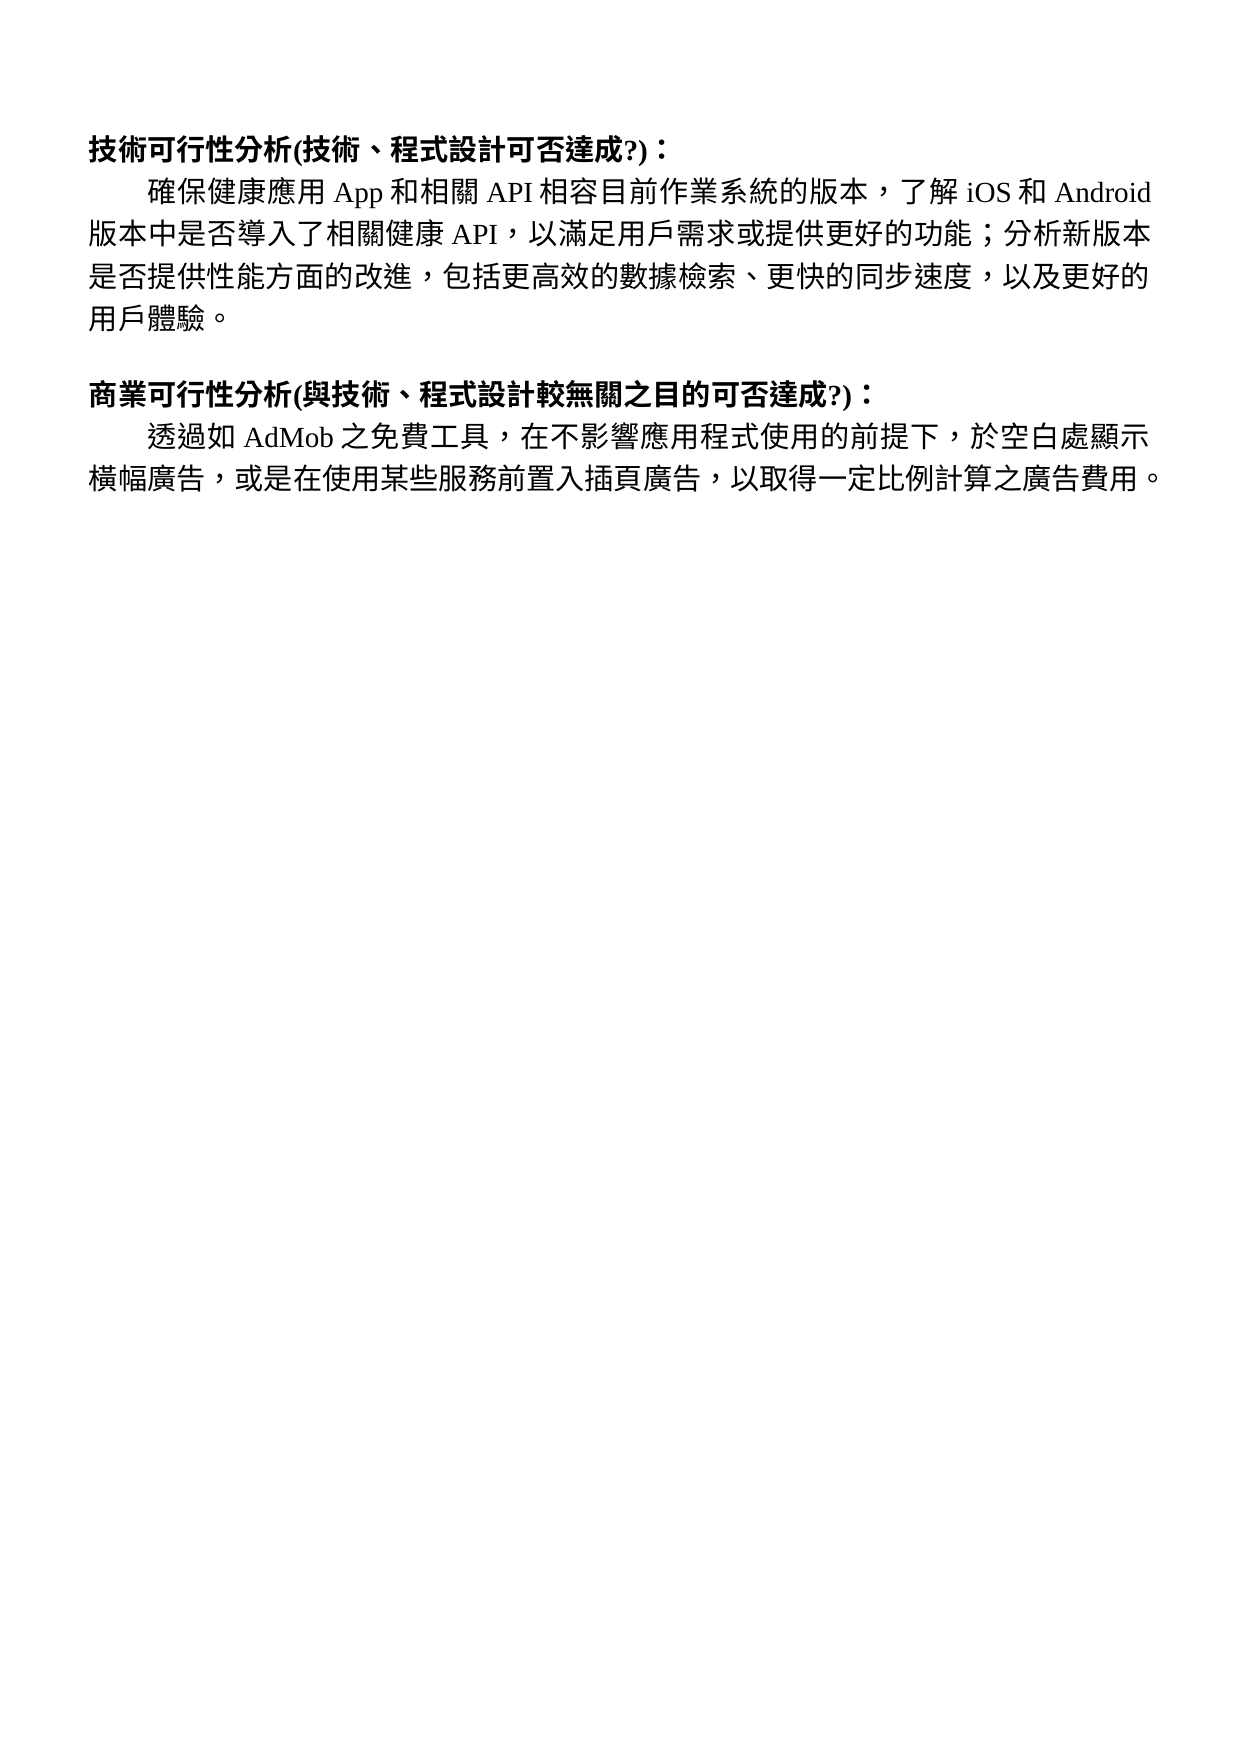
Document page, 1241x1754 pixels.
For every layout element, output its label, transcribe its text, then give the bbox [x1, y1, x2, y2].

text 技術可行性分析(技術、程式設計可否達成?)： [89, 126, 1152, 169]
text 透過如AdMob之免費工具，在不影響應用程式使用的前提下，於空白處顯示橫幅廣告，或是在使用某些服務前置入插頁廣告，以取得一定比例計算之廣告費用。 [89, 414, 1152, 498]
text 商業可行性分析(與技術、程式設計較無關之目的可否達成?)： [89, 371, 1152, 414]
text 確保健康應用App和相關API相容目前作業系統的版本，了解iOS和Android版本中是否導入了相關健康API，以滿足用戶需求或提供更好的功能；分析新版本是否提供性能方面的改進，包括更高效的數據檢索、更快的同步速度，以及更好的用戶體驗。 [89, 169, 1152, 338]
